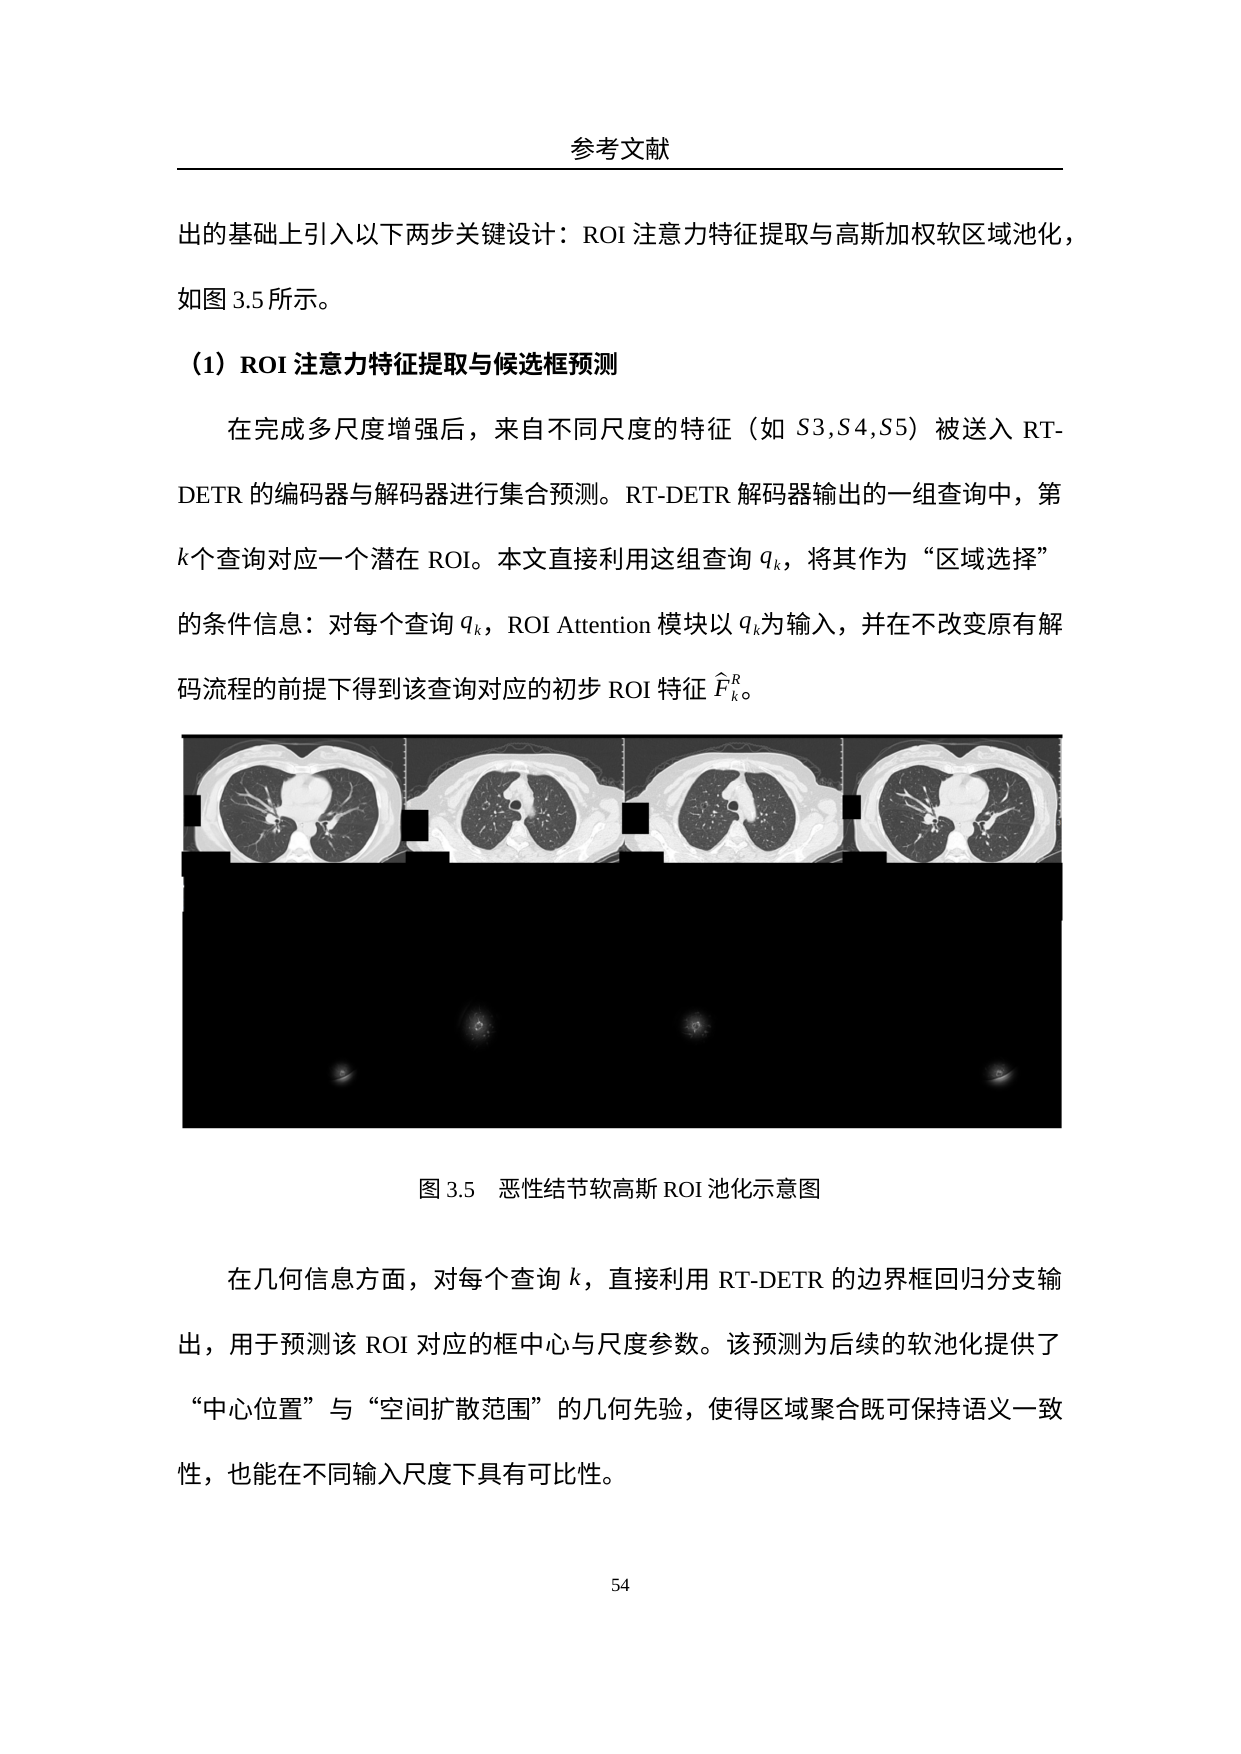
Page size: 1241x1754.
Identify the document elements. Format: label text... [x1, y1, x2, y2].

picture [177, 731, 1063, 1131]
text 在几何信息方面，对每个查询 ，直接利用 RT-DETR 的边界框回归分支输出，用于预测该 ROI 对应的框中心与尺度参数。该预测为后续的软池化提供了“中心位置”与“空间扩散范围”的几何先验，使得区域聚合既可保持语义一致性，也能在不同输入尺度下具有可比性。 [177, 1245, 1063, 1505]
text （1）ROI 注意力特征提取与候选框预测 [177, 330, 1063, 395]
text 在完成多尺度增强后，来自不同尺度的特征（如 ）被送入 RT-DETR 的编码器与解码器进行集合预测。RT-DETR 解码器输出的一组查询中，第 个查询对应一个潜在 ROI。本文直接利用这组查询 ，将其作为“区域选择”的条件信息：对每个查询 ，ROI Attention 模块以 为输入，并在不改变原有解码流程的前提下得到该查询对应的初步 ROI 特征 。 [177, 395, 1063, 720]
text 图3.5 恶性结节软高斯ROI池化示意图 [177, 1155, 1063, 1220]
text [177, 200, 1063, 330]
